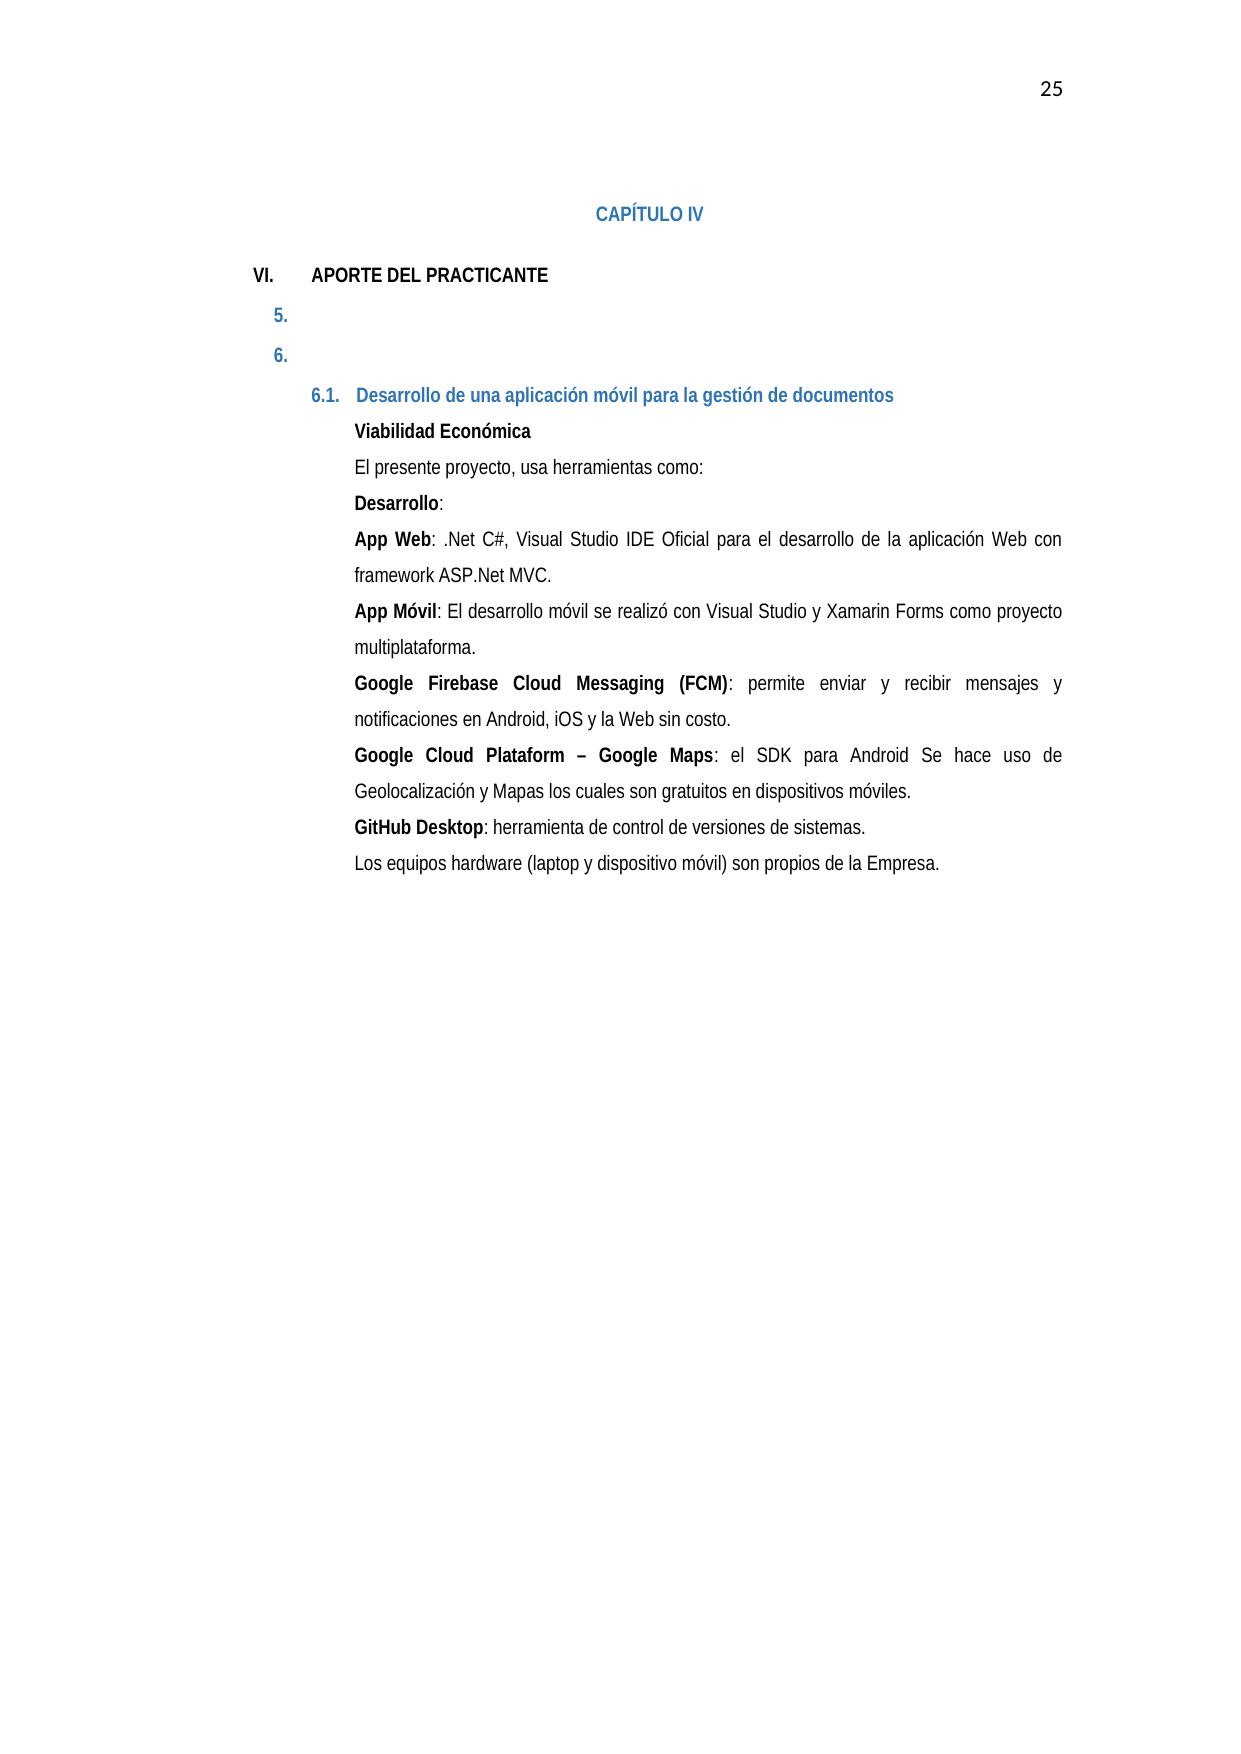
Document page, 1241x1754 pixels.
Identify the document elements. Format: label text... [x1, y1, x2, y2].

text CAPÍTULO IV [236, 202, 1063, 226]
list El presente proyecto, usa herramientas como: [354, 455, 1063, 479]
list App Móvil: El desarrollo móvil se realizó con Visual Studio y Xamarin Forms como proyecto multiplataforma. [354, 599, 1063, 659]
list Google Cloud Plataform – Google Maps: el SDK para Android Se hace uso de Geolocalización y Mapas los cuales son gratuitos en dispositivos móviles. [354, 743, 1063, 803]
list GitHub Desktop: herramienta de control de versiones de sistemas. [354, 815, 1063, 839]
list Desarrollo: [354, 491, 1063, 515]
list App Web: .Net C#, Visual Studio IDE Oficial para el desarrollo de la aplicación Web con framework ASP.Net MVC. [354, 527, 1063, 587]
list Google Firebase Cloud Messaging (FCM): permite enviar y recibir mensajes y notificaciones en Android, iOS y la Web sin costo. [354, 671, 1063, 731]
list APORTE DEL PRACTICANTE [274, 263, 1063, 287]
list Desarrollo de una aplicación móvil para la gestión de documentos [311, 383, 1063, 407]
list Viabilidad Económica [354, 419, 1063, 443]
list Los equipos hardware (laptop y dispositivo móvil) son propios de la Empresa. [354, 851, 1063, 874]
